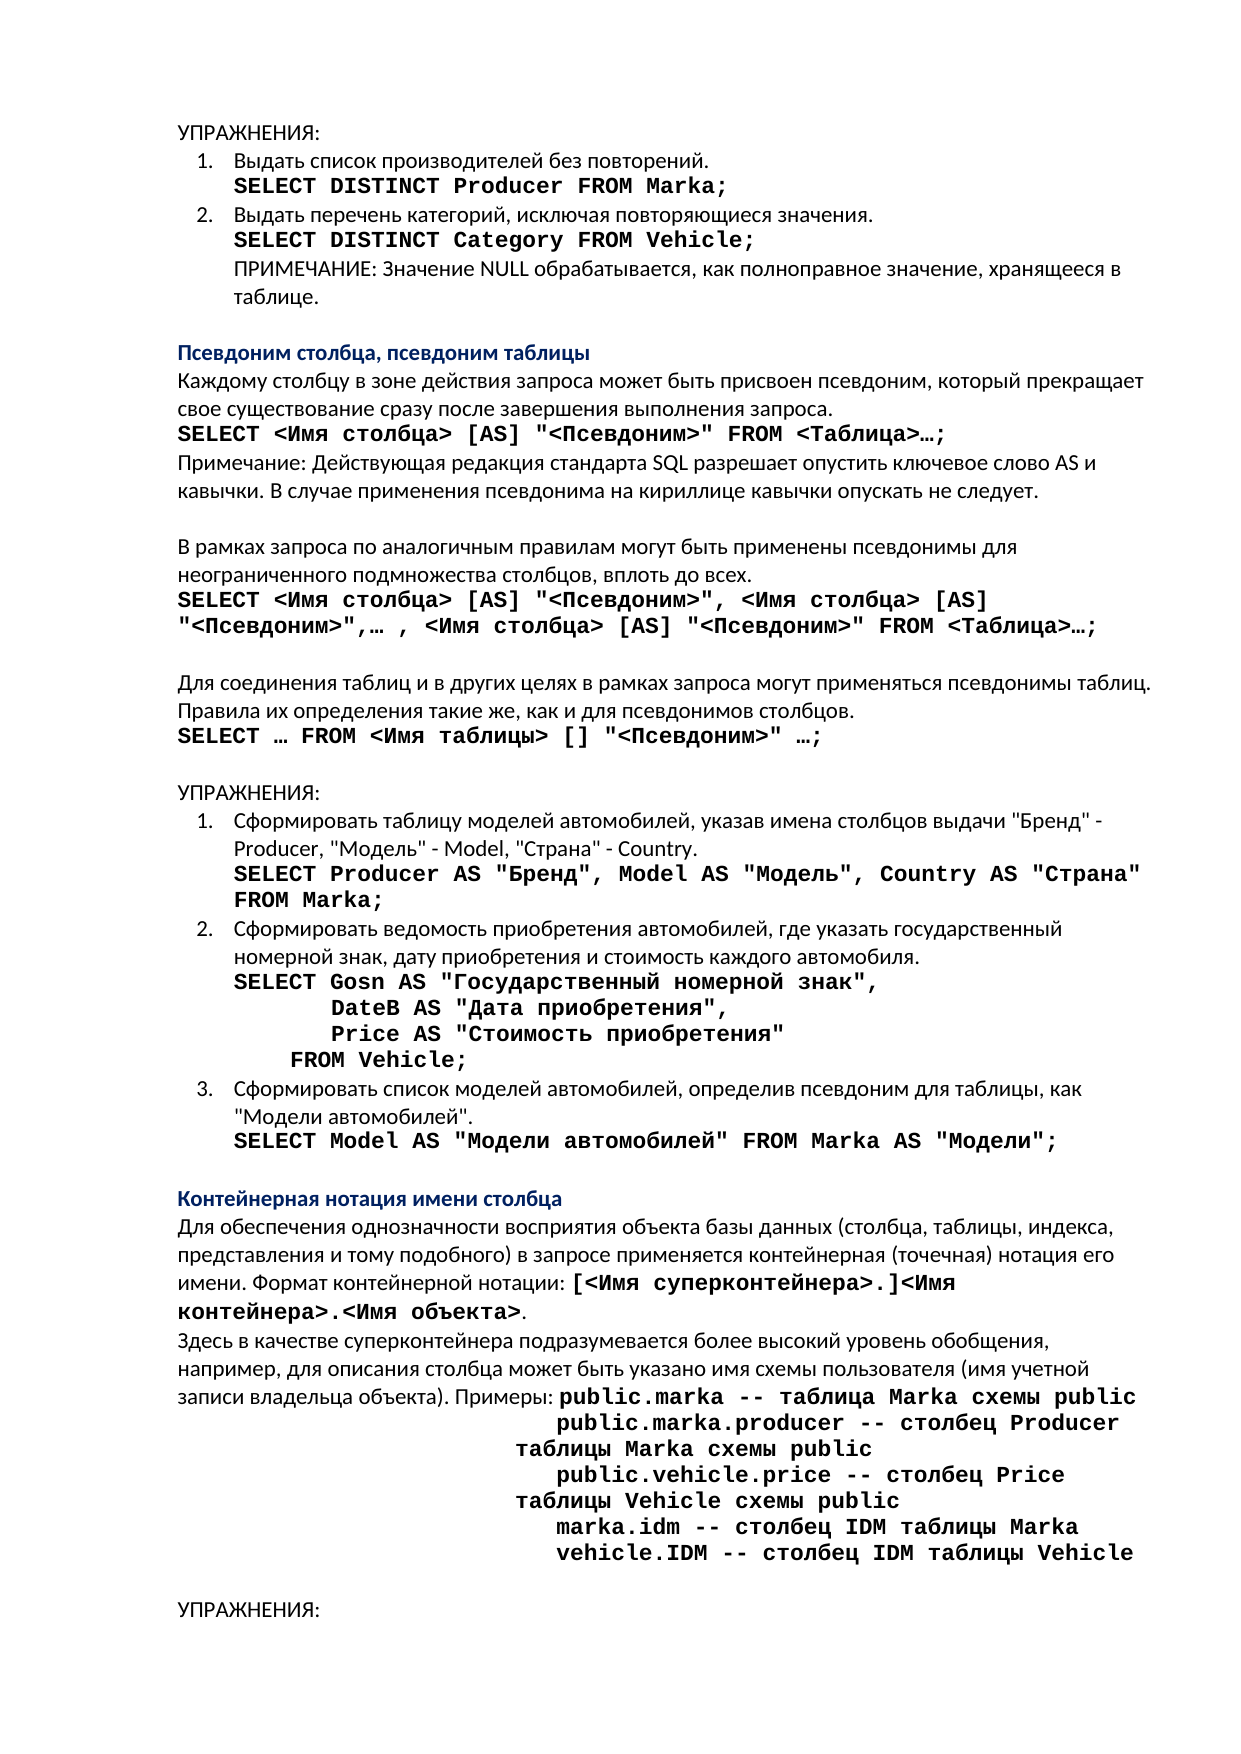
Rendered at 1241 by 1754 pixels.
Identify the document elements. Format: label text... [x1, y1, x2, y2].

text Каждому столбцу в зоне действия запроса может быть присвоен псевдоним, который прекращает свое существование сразу после завершения выполнения запроса. [177, 366, 1152, 422]
text SELECT <Имя столбца> [AS] "<Псевдоним>" FROM <Таблица>…; [177, 422, 1152, 448]
text SELECT <Имя столбца> [AS] "<Псевдоним>", <Имя столбца> [AS] "<Псевдоним>",… , <Имя столбца> [AS] "<Псевдоним>" FROM <Таблица>…; [177, 588, 1152, 640]
text DateB AS "Дата приобретения", [290, 996, 1152, 1022]
text Здесь в качестве суперконтейнера подразумевается более высокий уровень обобщения, например, для описания столбца может быть указано имя схемы пользователя (имя учетной записи владельца объекта). Примеры: public.marka -- таблица Marka схемы public [177, 1326, 1152, 1411]
text SELECT Producer AS "Бренд", Model AS "Модель", Country AS "Страна" FROM Marka; [233, 862, 1152, 914]
text ПРИМЕЧАНИЕ: Значение NULL обрабатывается, как полноправное значение, хранящееся в таблице. [233, 254, 1152, 310]
text Примечание: Действующая редакция стандарта SQL разрешает опустить ключевое слово AS и кавычки. В случае применения псевдонима на кириллице кавычки опускать не следует. [177, 448, 1152, 504]
text SELECT DISTINCT Category FROM Vehicle; [233, 228, 1152, 254]
list Сформировать таблицу моделей автомобилей, указав имена столбцов выдачи "Бренд" - Producer, "Модель" - Model, "Страна" - Country. [196, 806, 1152, 862]
text SELECT … FROM <Имя таблицы> [] "<Псевдоним>" …; [177, 724, 1152, 750]
list Выдать перечень категорий, исключая повторяющиеся значения. [196, 200, 1152, 228]
text FROM Vehicle; [290, 1048, 1152, 1074]
text public.marka.producer -- столбец Producer таблицы Marka схемы public [515, 1411, 1152, 1463]
list Сформировать ведомость приобретения автомобилей, где указать государственный номерной знак, дату приобретения и стоимость каждого автомобиля. [196, 914, 1152, 970]
text public.vehicle.price -- столбец Price таблицы Vehicle схемы public [515, 1463, 1152, 1515]
text marka.idm -- столбец IDM таблицы Marka [515, 1515, 1152, 1541]
text Контейнерная нотация имени столбца [177, 1184, 1152, 1212]
text vehicle.IDM -- столбец IDM таблицы Vehicle [515, 1541, 1152, 1567]
text УПРАЖНЕНИЯ: [177, 1595, 1152, 1623]
text Price AS "Стоимость приобретения" [290, 1022, 1152, 1048]
text SELECT Model AS "Модели автомобилей" FROM Marka AS "Модели"; [233, 1130, 1152, 1156]
text SELECT Gosn AS "Государственный номерной знак", [233, 970, 1152, 996]
text Для соединения таблиц и в других целях в рамках запроса могут применяться псевдонимы таблиц. Правила их определения такие же, как и для псевдонимов столбцов. [177, 668, 1152, 724]
text УПРАЖНЕНИЯ: [177, 778, 1152, 806]
text В рамках запроса по аналогичным правилам могут быть применены псевдонимы для неограниченного подмножества столбцов, вплоть до всех. [177, 532, 1152, 588]
list Выдать список производителей без повторений. [196, 146, 1152, 174]
list Сформировать список моделей автомобилей, определив псевдоним для таблицы, как "Модели автомобилей". [196, 1074, 1152, 1130]
text Для обеспечения однозначности восприятия объекта базы данных (столбца, таблицы, индекса, представления и тому подобного) в запросе применяется контейнерная (точечная) нотация его имени. Формат контейнерной нотации: [<Имя суперконтейнера>.]<Имя контейнера>.<Имя объекта>. [177, 1212, 1152, 1326]
text Псевдоним столбца, псевдоним таблицы [177, 338, 1152, 366]
text УПРАЖНЕНИЯ: [177, 118, 1152, 146]
text SELECT DISTINCT Producer FROM Marka; [233, 174, 1152, 200]
